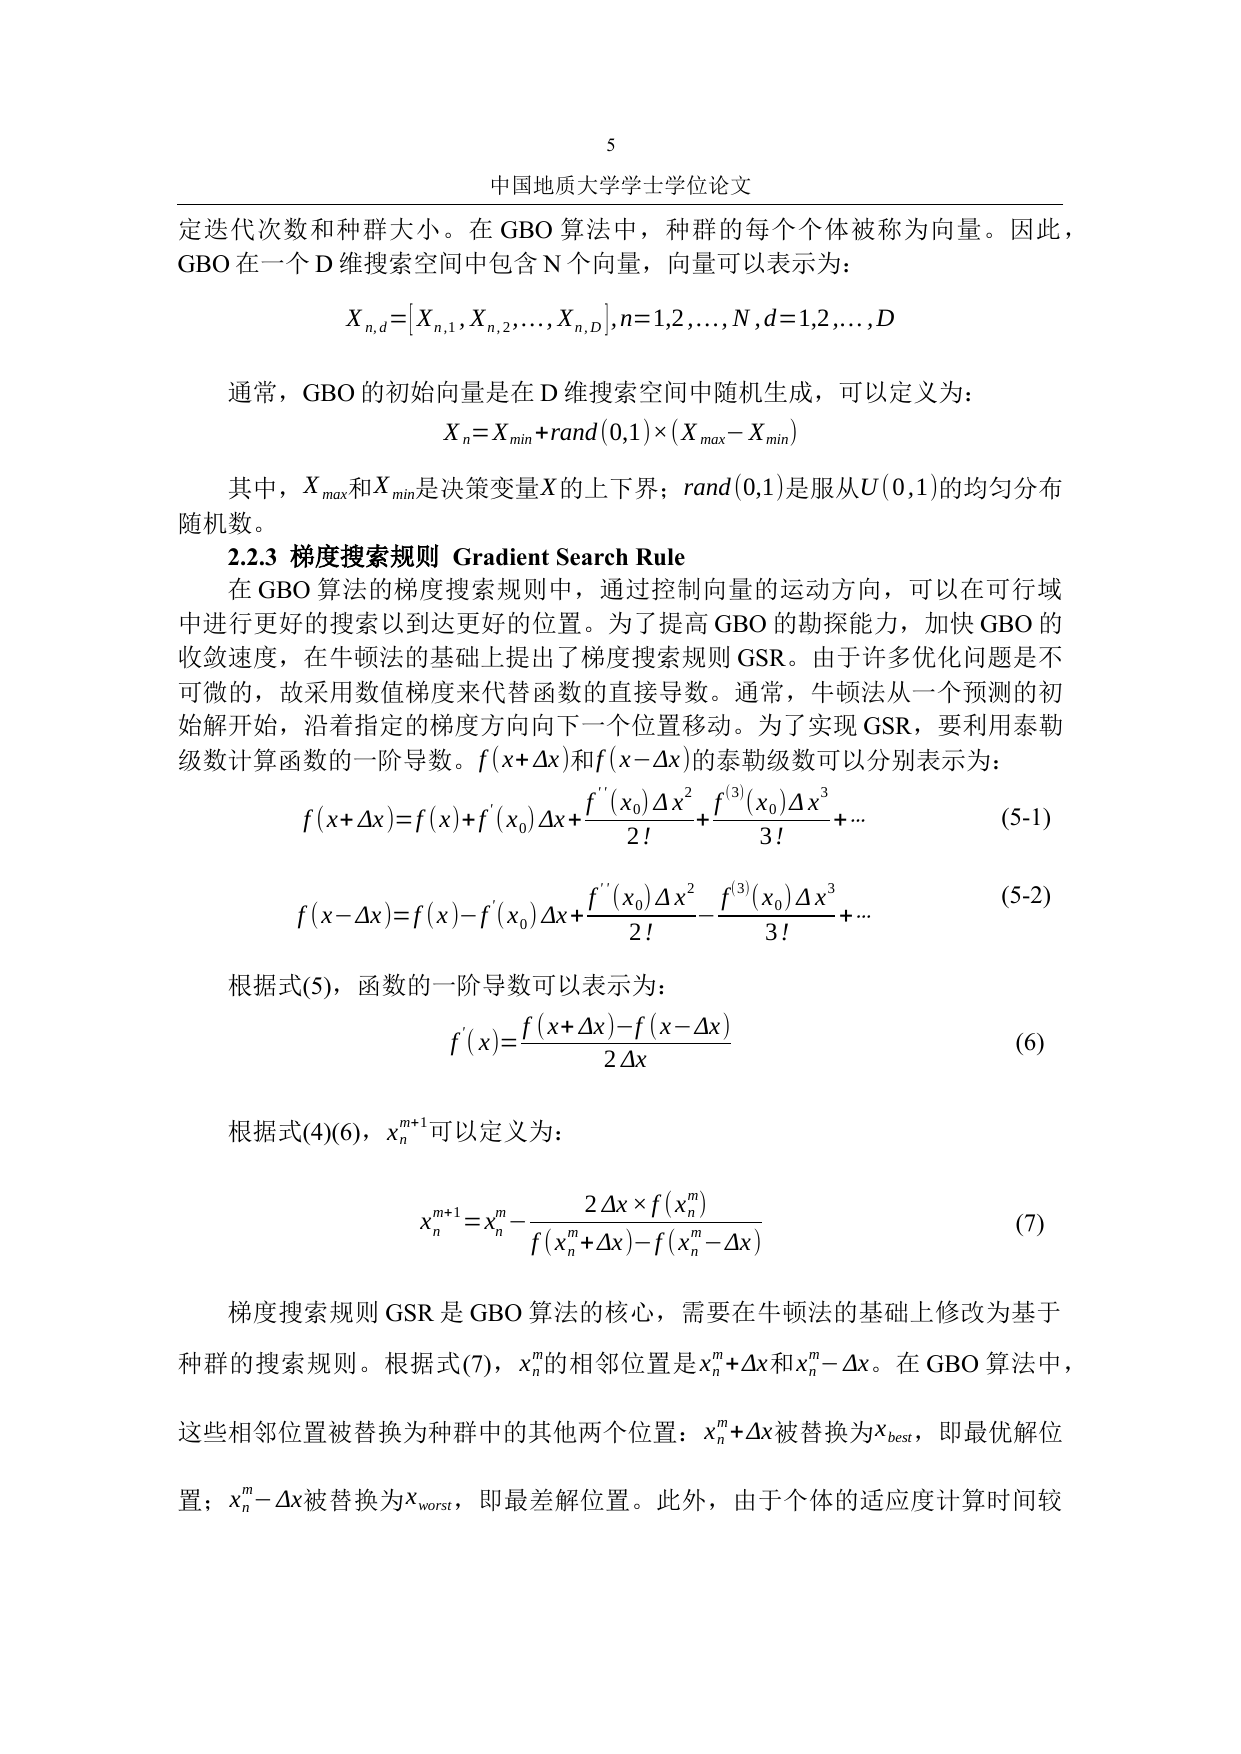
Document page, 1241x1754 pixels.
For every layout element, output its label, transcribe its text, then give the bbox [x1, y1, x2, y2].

table_header [178, 776, 990, 872]
table_cell (5-2) [990, 872, 1062, 967]
table_header [178, 1165, 1004, 1295]
subtitle 梯度搜索规则 Gradient Search Rule [227, 538, 1063, 572]
text 根据式(5)，函数的一阶导数可以表示为： [177, 967, 1063, 1001]
table_cell [178, 872, 990, 967]
text 通常，GBO的初始向量是在D维搜索空间中随机生成，可以定义为： [177, 375, 1063, 409]
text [177, 1295, 1063, 1532]
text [177, 212, 1063, 280]
text 在GBO算法的梯度搜索规则中，通过控制向量的运动方向，可以在可行域中进行更好的搜索以到达更好的位置。为了提高GBO的勘探能力，加快GBO的收敛速度，在牛顿法的基础上提出了梯度搜索规则GSR。由于许多优化问题是不可微的，故采用数值梯度来代替函数的直接导数。通常，牛顿法从一个预测的初始解开始，沿着指定的梯度方向向下一个位置移动。为了实现GSR，要利用泰勒级数计算函数的一阶导数。和的泰勒级数可以分别表示为： [177, 572, 1063, 776]
text 其中，和是决策变量的上下界；是服从的均匀分布随机数。 [177, 470, 1063, 538]
table_header (6) [1004, 1001, 1062, 1097]
table_header [178, 1001, 1004, 1097]
text 根据式(4)(6)，可以定义为： [177, 1097, 1063, 1165]
table_header (7) [1004, 1165, 1062, 1295]
table_header (5-1) [990, 776, 1062, 872]
